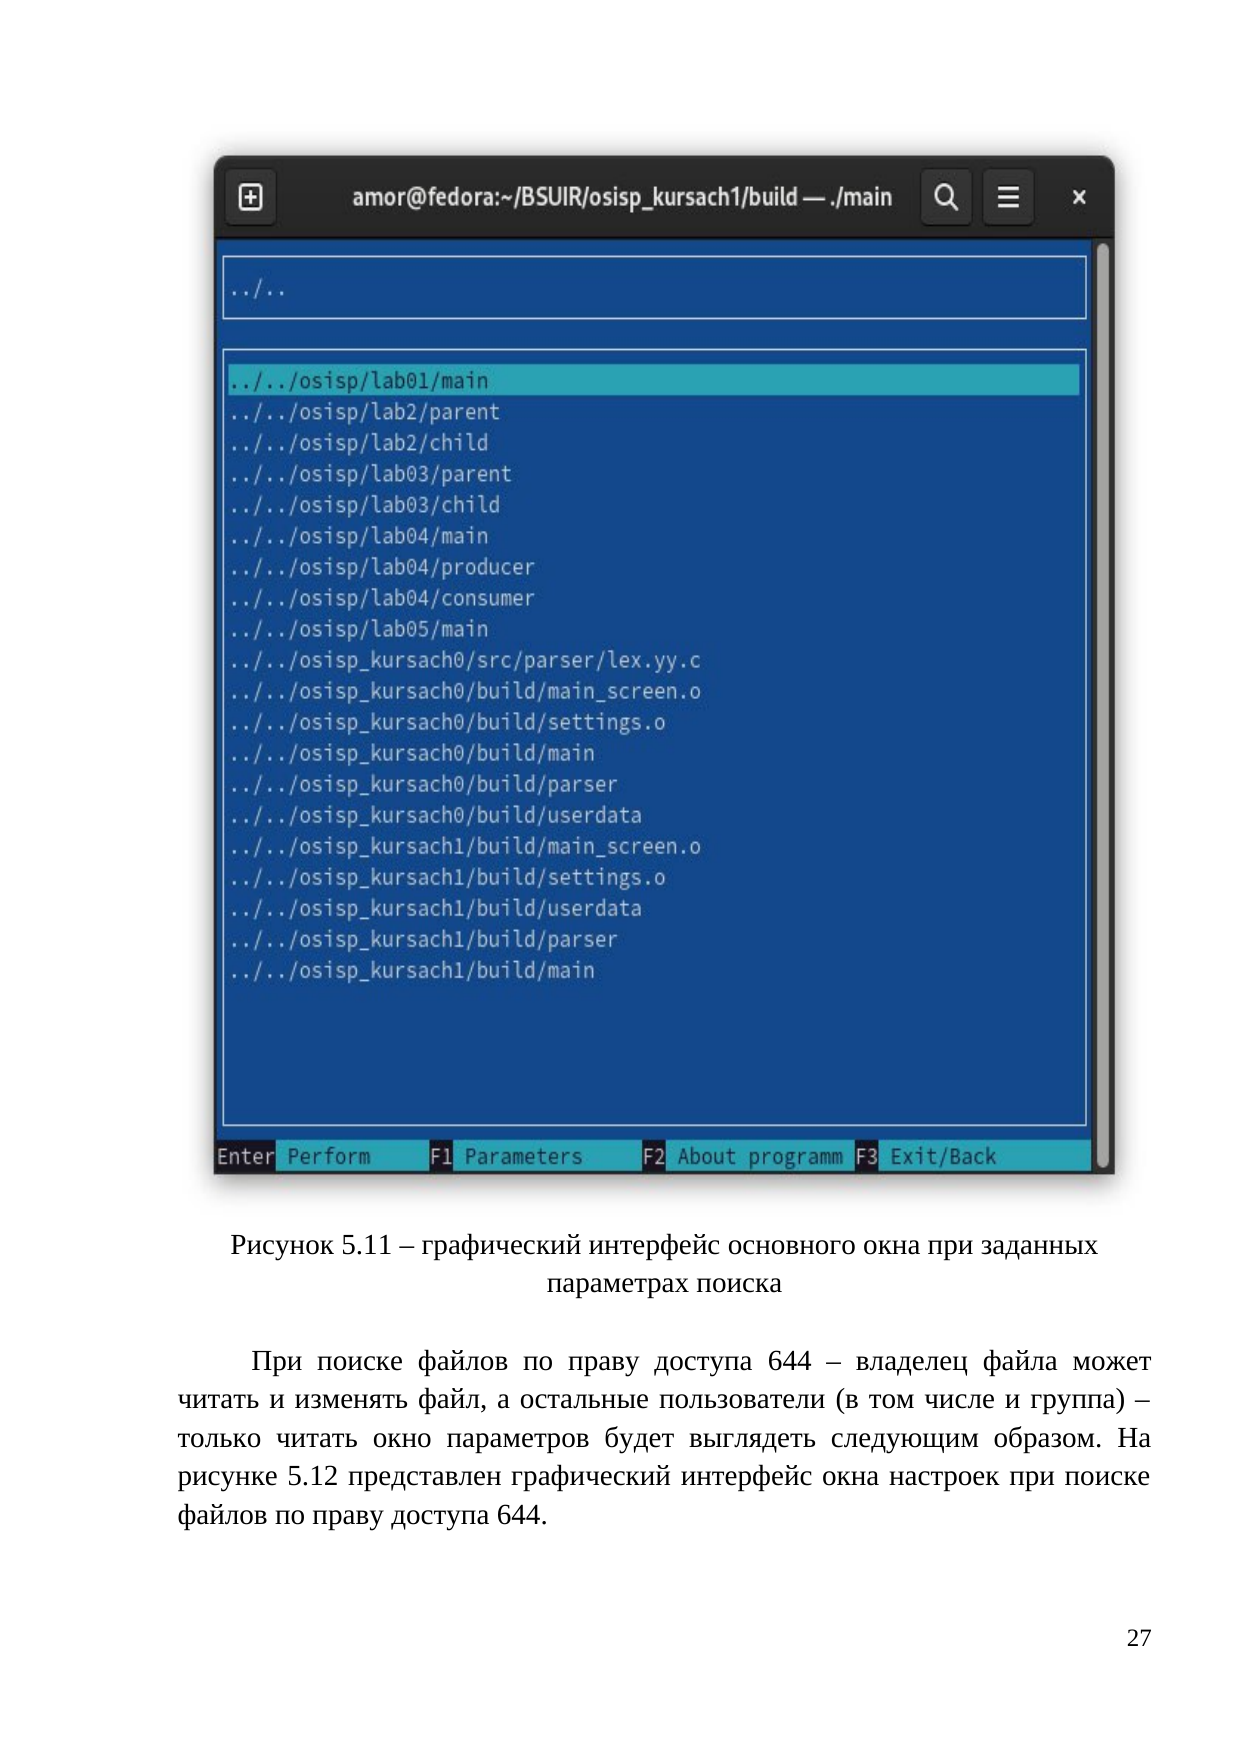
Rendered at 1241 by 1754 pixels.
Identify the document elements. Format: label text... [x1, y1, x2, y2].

text При поиске файлов по праву доступа 644 – владелец файла может читать и изменять файл, а остальные пользователи (в том числе и группа) – только читать окно параметров будет выглядеть следующим образом. На рисунке 5.12 представлен графический интерфейс окна настроек при поиске файлов по праву доступа 644. [177, 1415, 1152, 1530]
text При поиске файлов по праву доступа 644 – владелец файла может читать и изменять файл, а остальные пользователи (в том числе и группа) – только читать окно параметров будет выглядеть следующим образом. На рисунке 5.12 представлен графический интерфейс окна настроек при поиске файлов по праву доступа 644. [177, 1343, 1152, 1381]
text Рисунок 5.11 – графический интерфейс основного окна при заданных параметрах поиска [177, 1227, 1152, 1299]
picture [177, 118, 1152, 1223]
